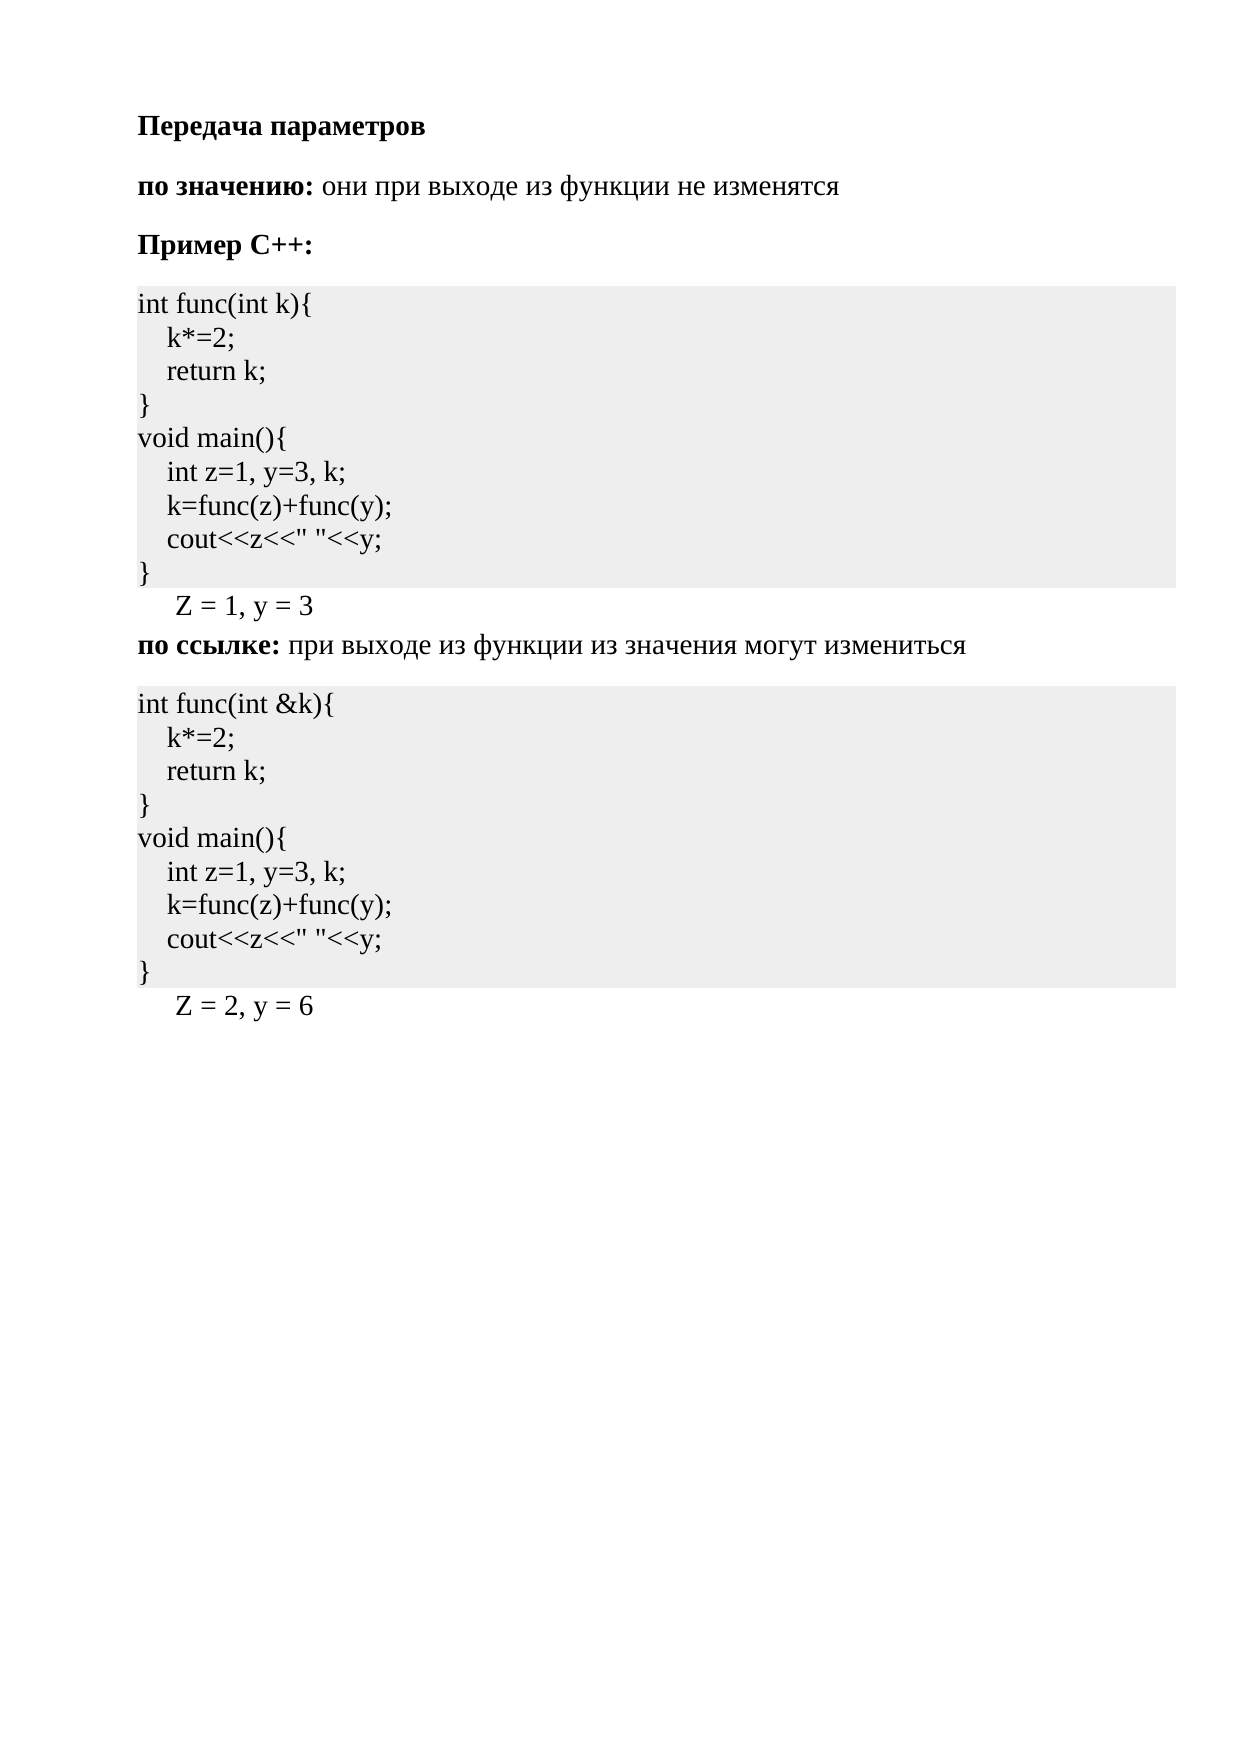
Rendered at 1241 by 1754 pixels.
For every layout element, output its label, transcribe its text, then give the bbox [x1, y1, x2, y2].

text return k; [137, 753, 1176, 787]
text k*=2; [137, 720, 1176, 753]
text Пример С++: [137, 227, 1176, 261]
text по значению: они при выходе из функции не изменятся [137, 168, 1176, 201]
text int z=1, y=3, k; [137, 854, 1176, 887]
text Передача параметров [137, 108, 1176, 142]
text k=func(z)+func(y); [137, 887, 1176, 921]
text } [137, 954, 1176, 988]
text int z=1, y=3, k; [137, 454, 1176, 488]
text int func(int k){ [137, 286, 1176, 320]
text cout<<z<<" "<<y; [137, 521, 1176, 555]
text k*=2; [137, 320, 1176, 353]
text k=func(z)+func(y); [137, 488, 1176, 521]
list Z = 1, y = 3 [175, 588, 1176, 622]
text return k; [137, 353, 1176, 387]
text int func(int &k){ [137, 686, 1176, 720]
text cout<<z<<" "<<y; [137, 921, 1176, 954]
text } [137, 387, 1176, 421]
text по ссылке: при выходе из функции из значения могут измениться [137, 627, 1176, 660]
text void main(){ [137, 820, 1176, 854]
list Z = 2, y = 6 [175, 988, 1176, 1022]
text } [137, 787, 1176, 820]
text void main(){ [137, 421, 1176, 454]
text } [137, 555, 1176, 588]
